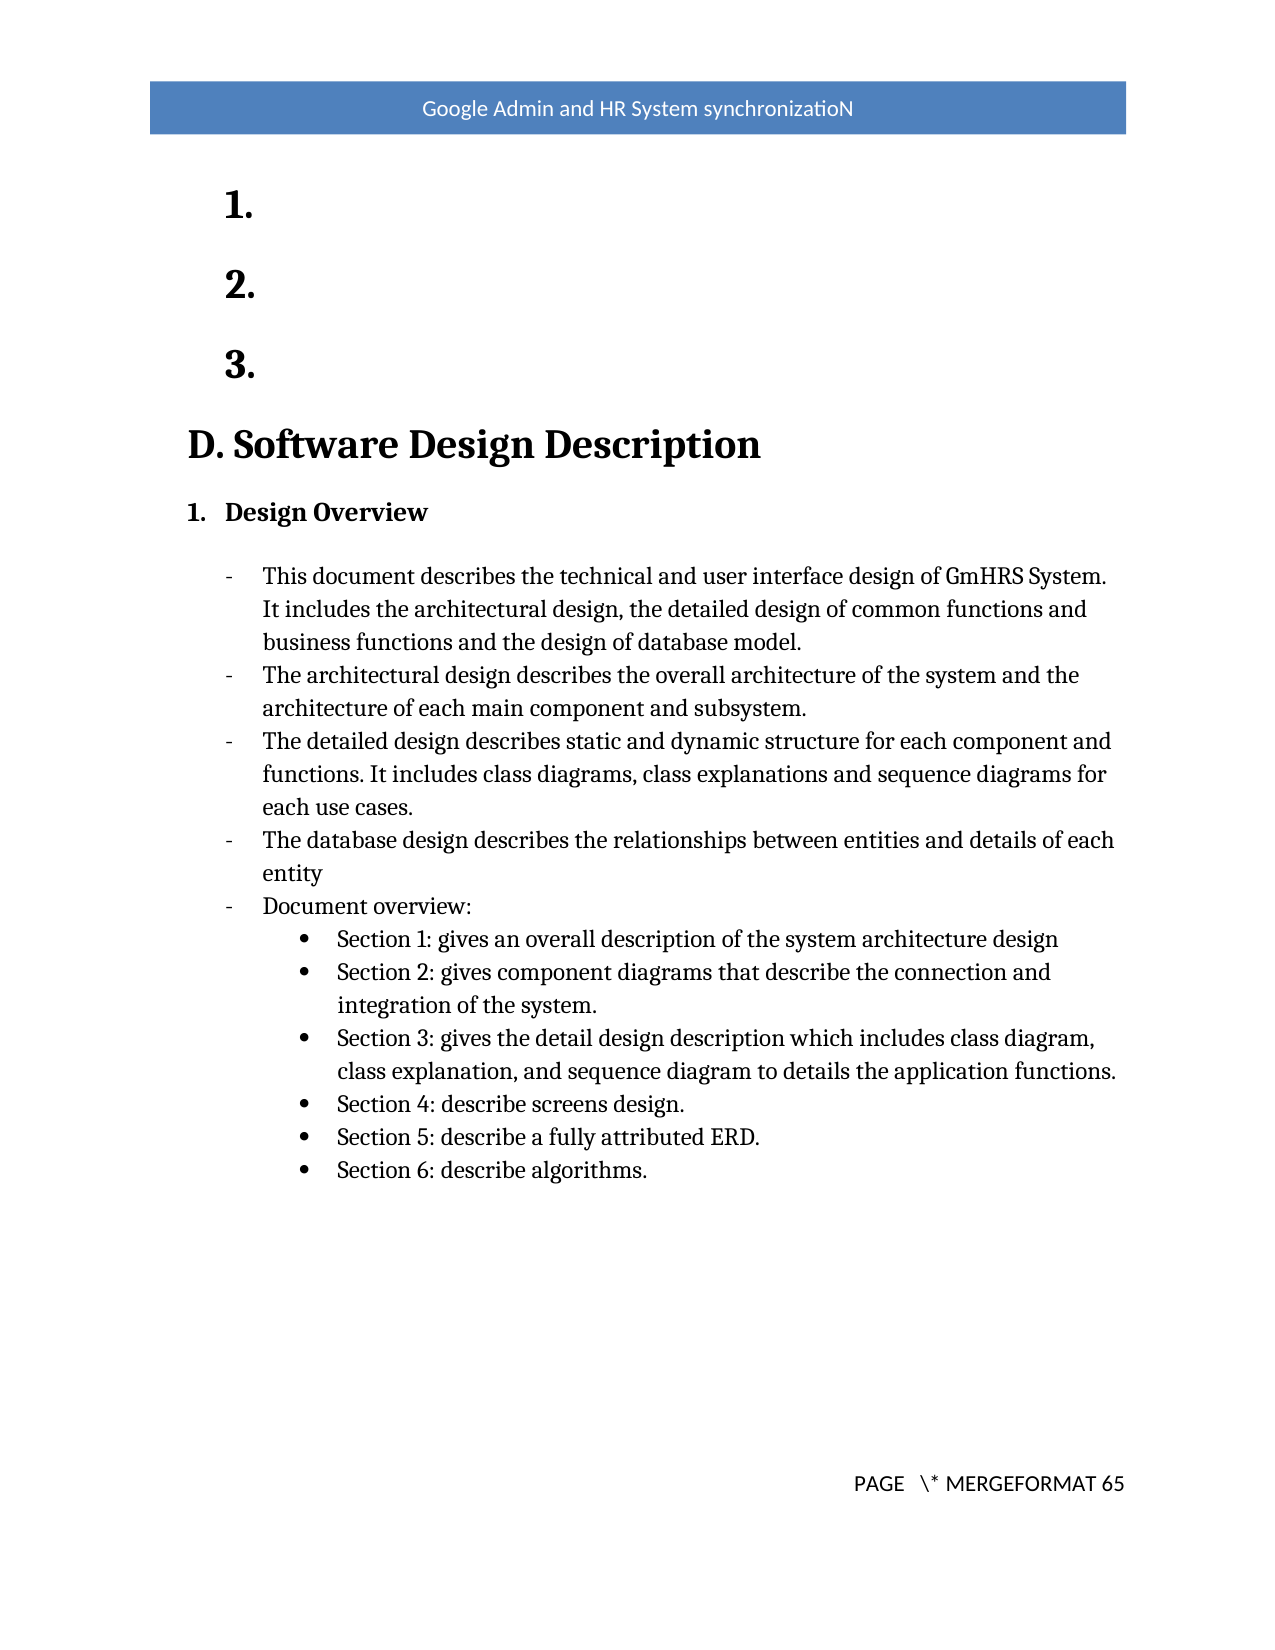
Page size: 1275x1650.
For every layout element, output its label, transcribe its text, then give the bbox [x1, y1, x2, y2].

list The database design describes the relationships between entities and details of each entity [225, 826, 1125, 888]
subtitle Design Overview [187, 497, 1125, 528]
list This document describes the technical and user interface design of GmHRS System. It includes the architectural design, the detailed design of common functions and business functions and the design of database model. [225, 562, 1125, 657]
list The detailed design describes static and dynamic structure for each component and functions. It includes class diagrams, class explanations and sequence diagrams for each use cases. [225, 727, 1125, 822]
list Section 6: describe algorithms. [300, 1156, 1125, 1185]
list Section 4: describe screens design. [300, 1090, 1125, 1119]
list Section 1: gives an overall description of the system architecture design [300, 925, 1125, 954]
list Document overview: [225, 892, 1125, 921]
list Section 2: gives component diagrams that describe the connection and integration of the system. [300, 958, 1125, 1020]
list The architectural design describes the overall architecture of the system and the architecture of each main component and subsystem. [225, 661, 1125, 723]
list Section 5: describe a fully attributed ERD. [300, 1123, 1125, 1152]
list Section 3: gives the detail design description which includes class diagram, class explanation, and sequence diagram to details the application functions. [300, 1024, 1125, 1086]
subtitle D. Software Design Description [187, 421, 1125, 469]
